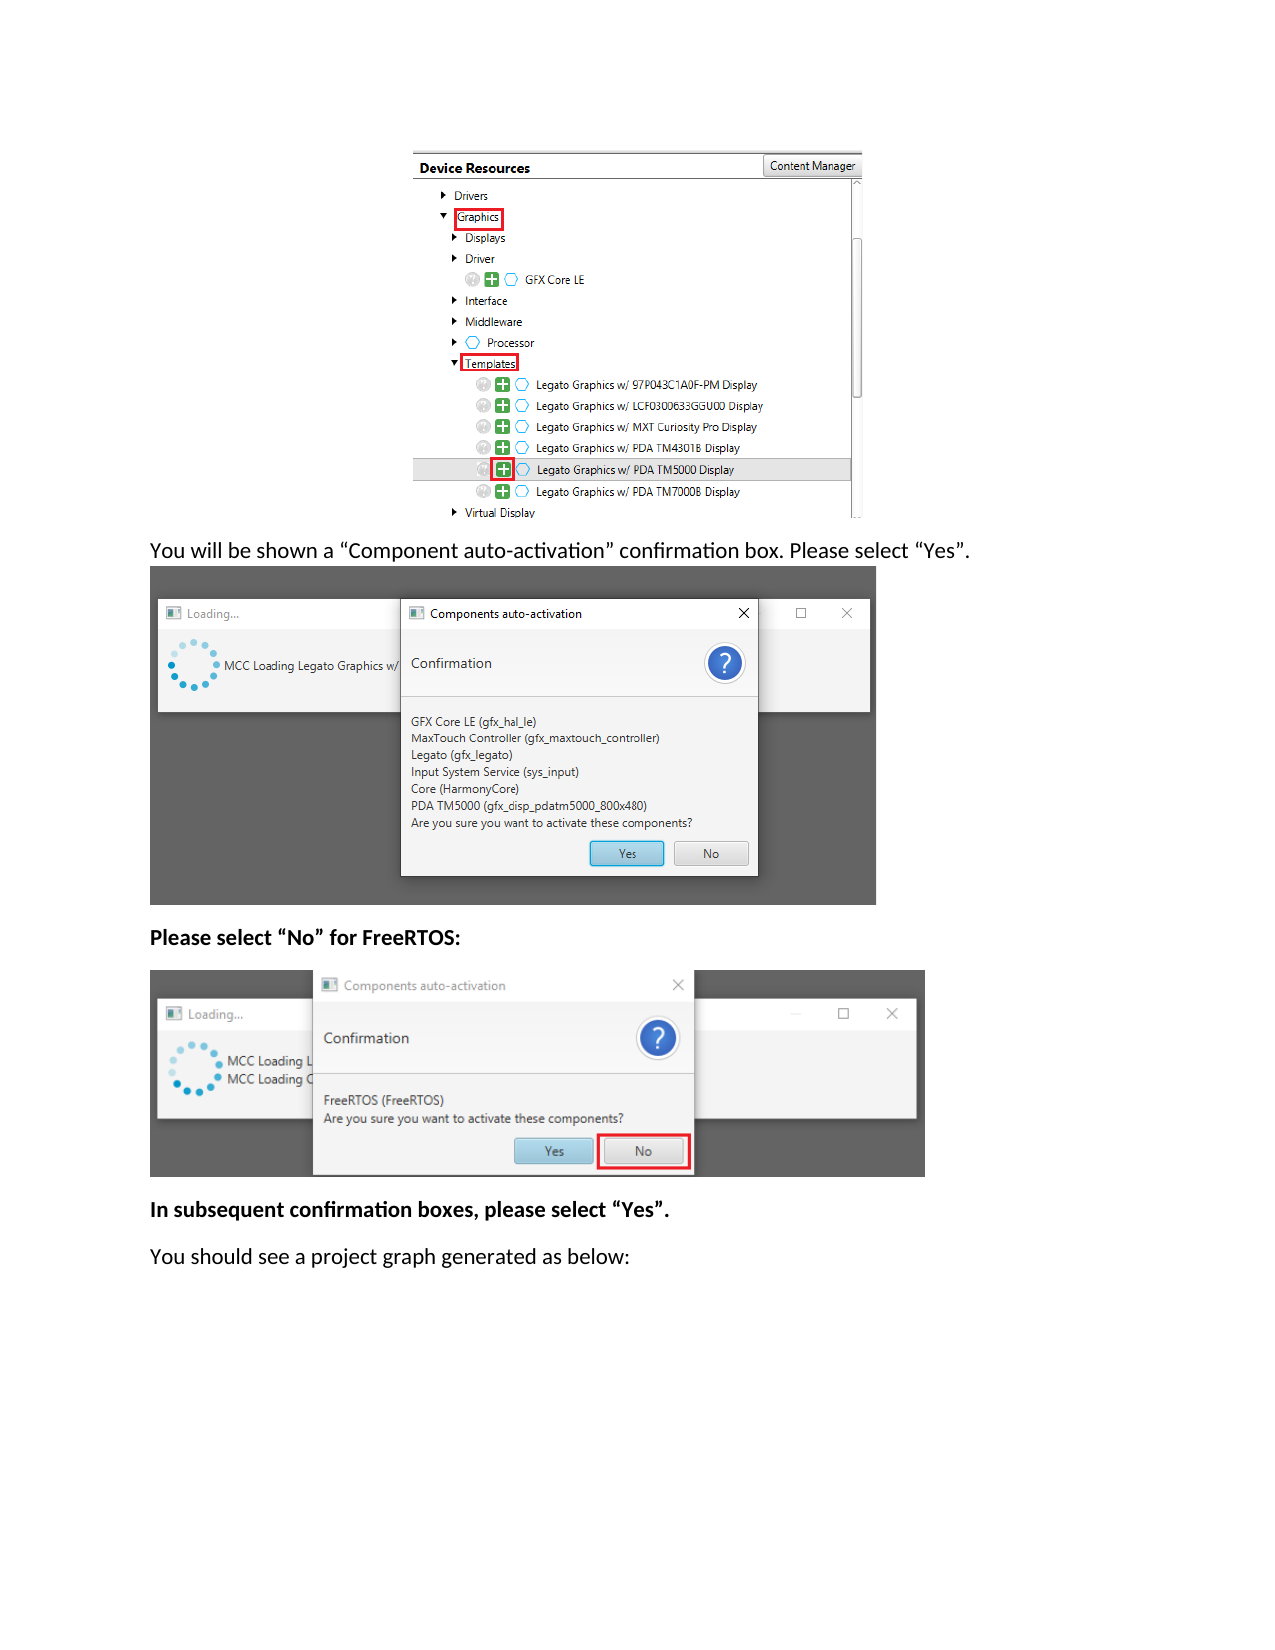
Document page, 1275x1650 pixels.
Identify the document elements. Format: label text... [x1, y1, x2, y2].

text You should see a project graph generated as below: [150, 1242, 1125, 1270]
picture [150, 970, 925, 1177]
text Please select “No” for FreeRTOS: [150, 923, 1125, 951]
picture [150, 566, 877, 905]
text In subsequent confirmation boxes, please select “Yes”. [150, 1195, 1125, 1223]
picture [413, 150, 863, 518]
